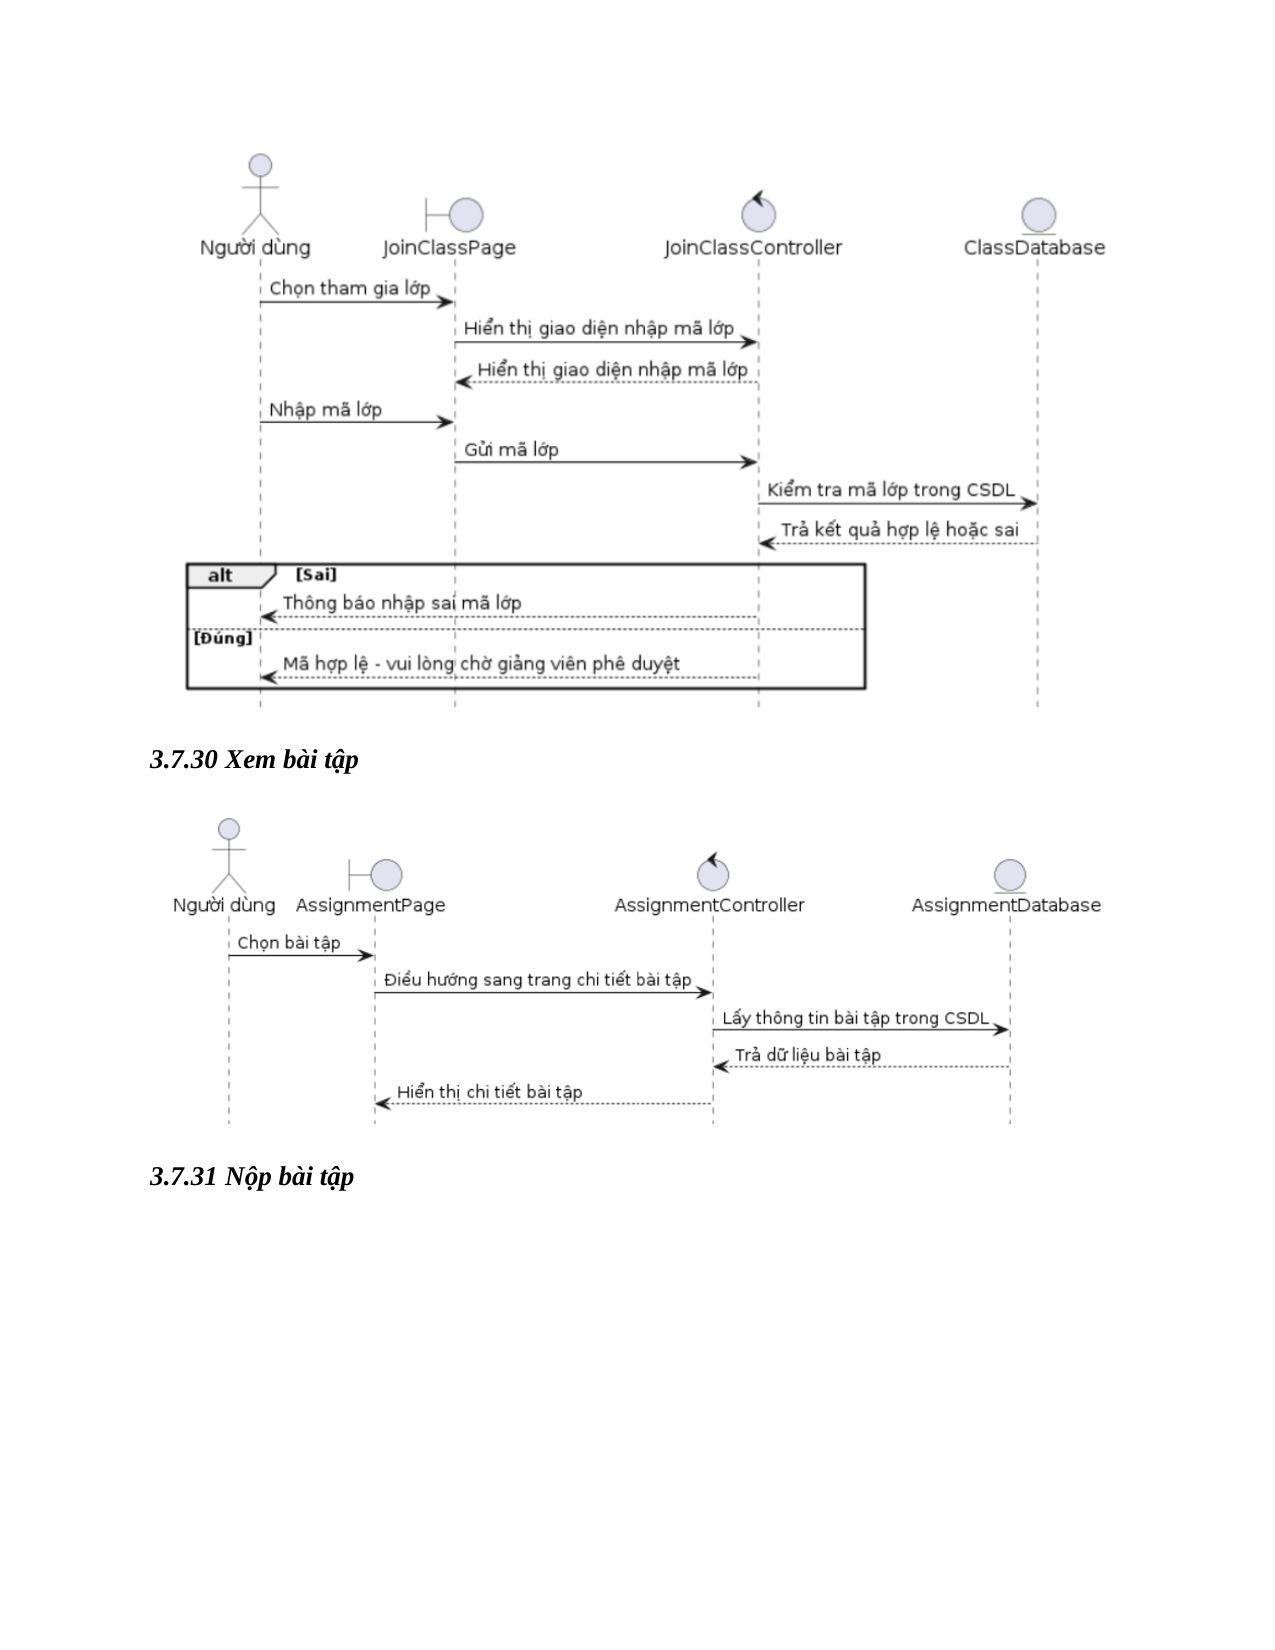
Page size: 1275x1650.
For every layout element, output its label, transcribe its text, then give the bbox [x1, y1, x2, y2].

picture [150, 810, 1125, 1124]
picture [150, 150, 1125, 707]
list Xem bài tập [150, 743, 1125, 774]
list Nộp bài tập [150, 1160, 1125, 1191]
